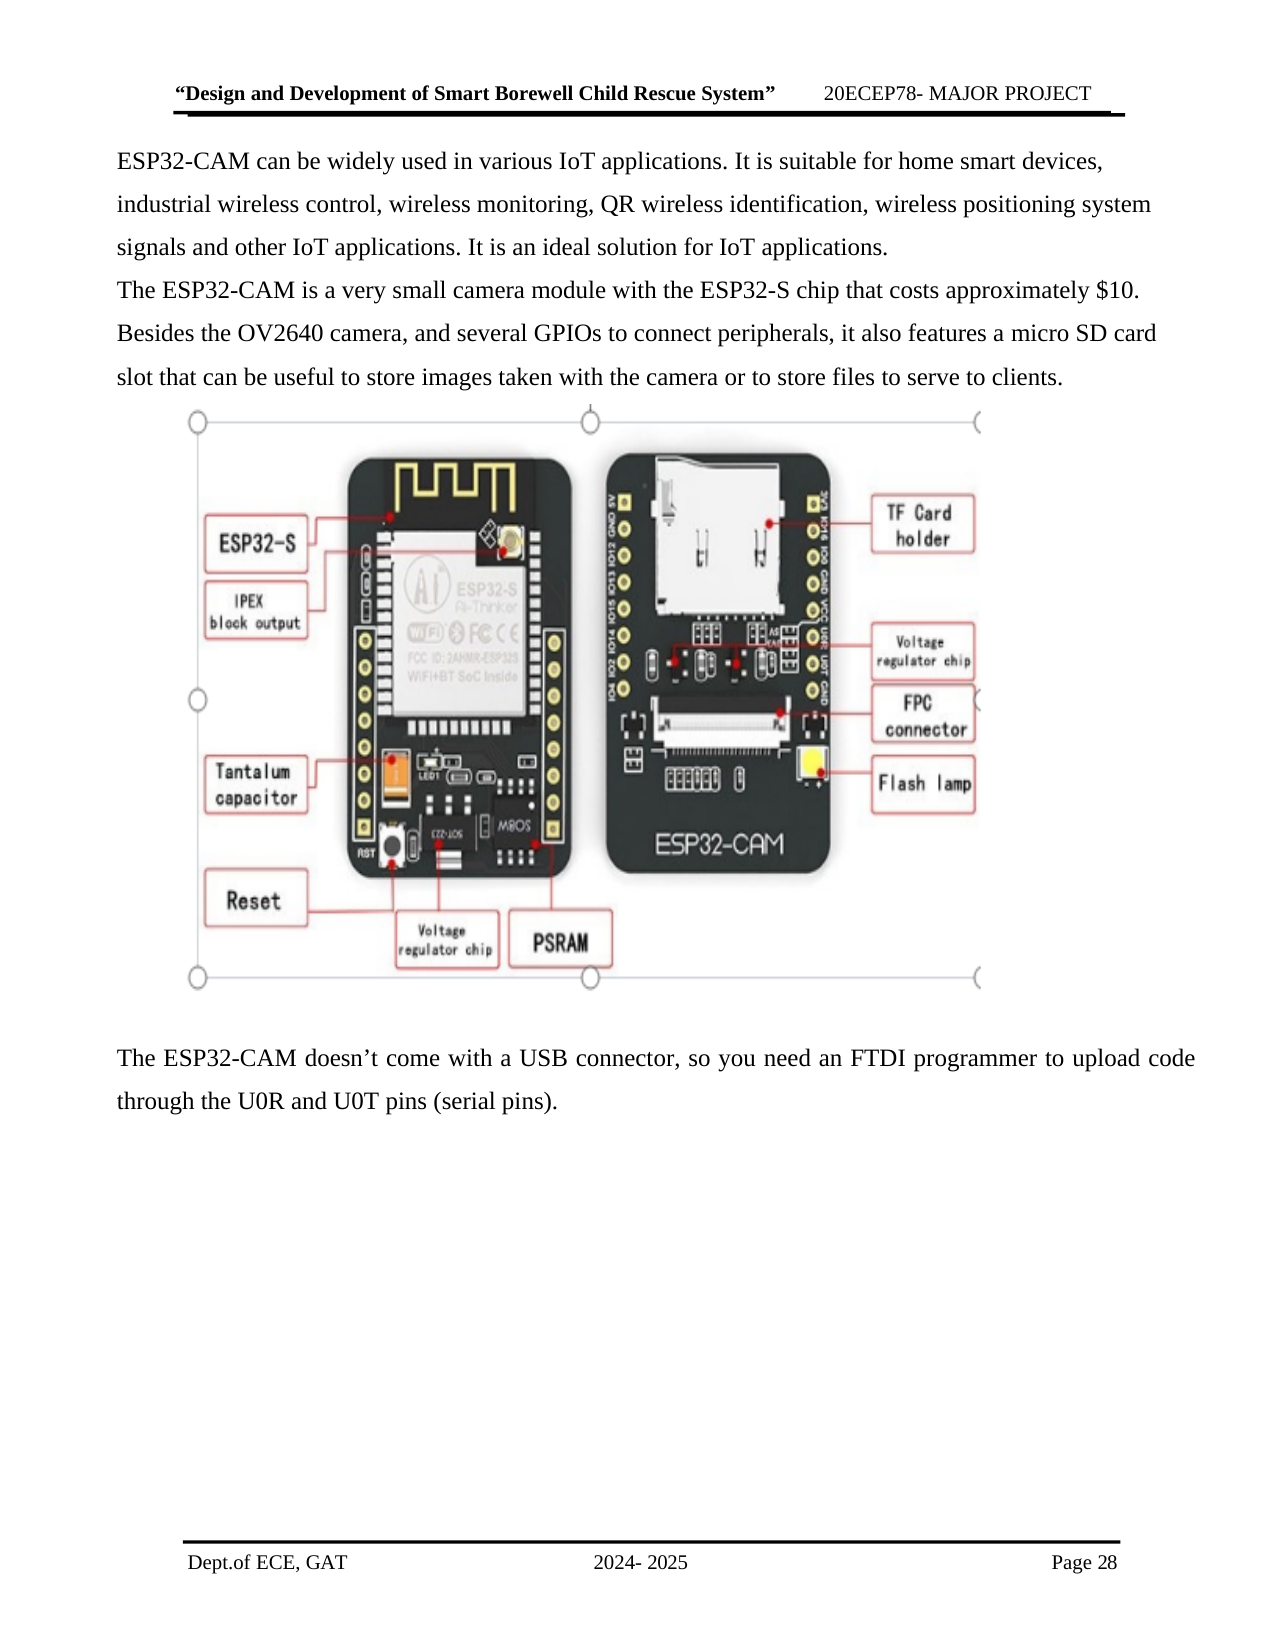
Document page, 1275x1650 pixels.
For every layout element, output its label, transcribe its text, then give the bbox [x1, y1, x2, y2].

picture [166, 404, 981, 1001]
text The ESP32-CAM doesn’t come with a USB connector, so you need an FTDI programmer to upload code through the U0R and U0T pins (serial pins). [117, 1043, 1198, 1115]
text ESP32-CAM can be widely used in various IoT applications. It is suitable for home smart devices, industrial wireless control, wireless monitoring, QR wireless identification, wireless positioning system signals and other IoT applications. It is an ideal solution for IoT applications. [117, 146, 1198, 261]
text The ESP32-CAM is a very small camera module with the ESP32-S chip that costs approximately $10. Besides the OV2640 camera, and several GPIOs to connect peripherals, it also features a micro SD card slot that can be useful to store images taken with the camera or to store files to serve to clients. [117, 275, 1198, 390]
